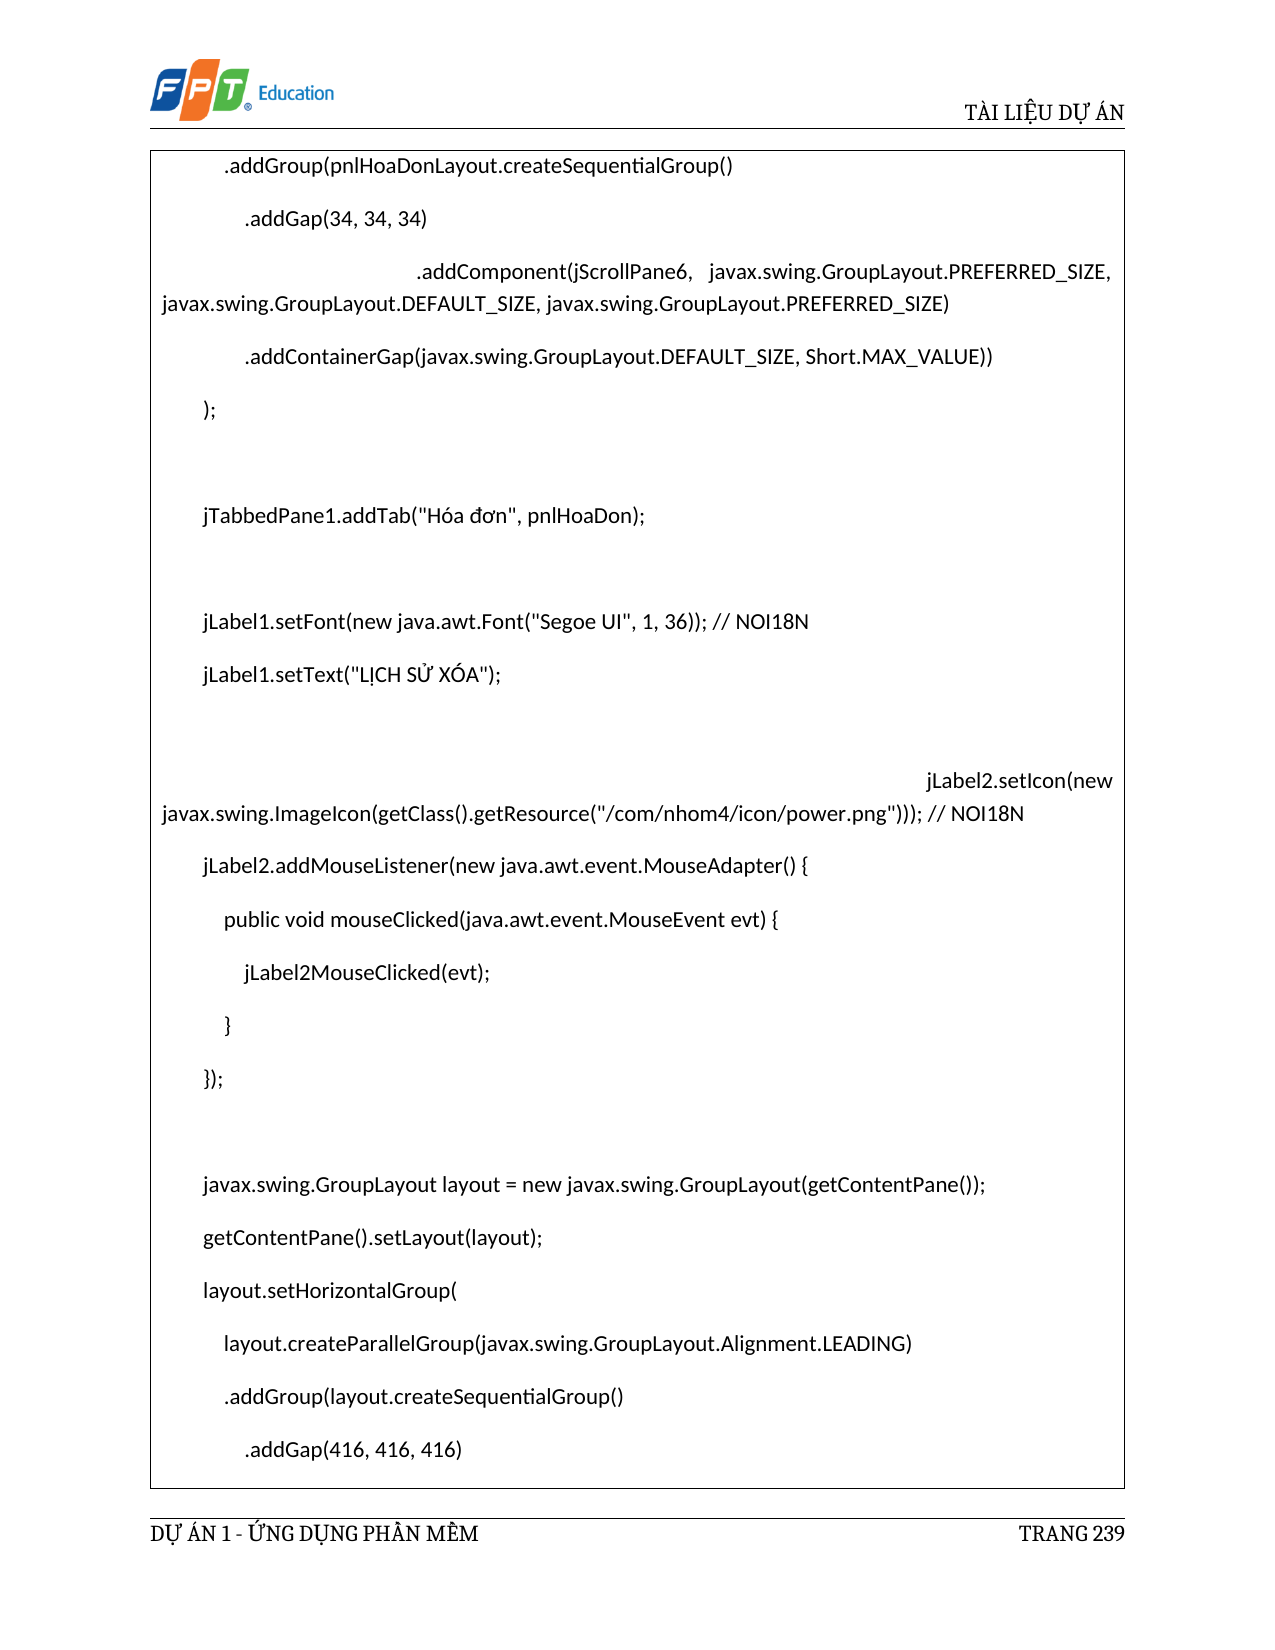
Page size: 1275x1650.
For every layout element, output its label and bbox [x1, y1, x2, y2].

table_header [151, 151, 1124, 1488]
picture [150, 59, 336, 121]
